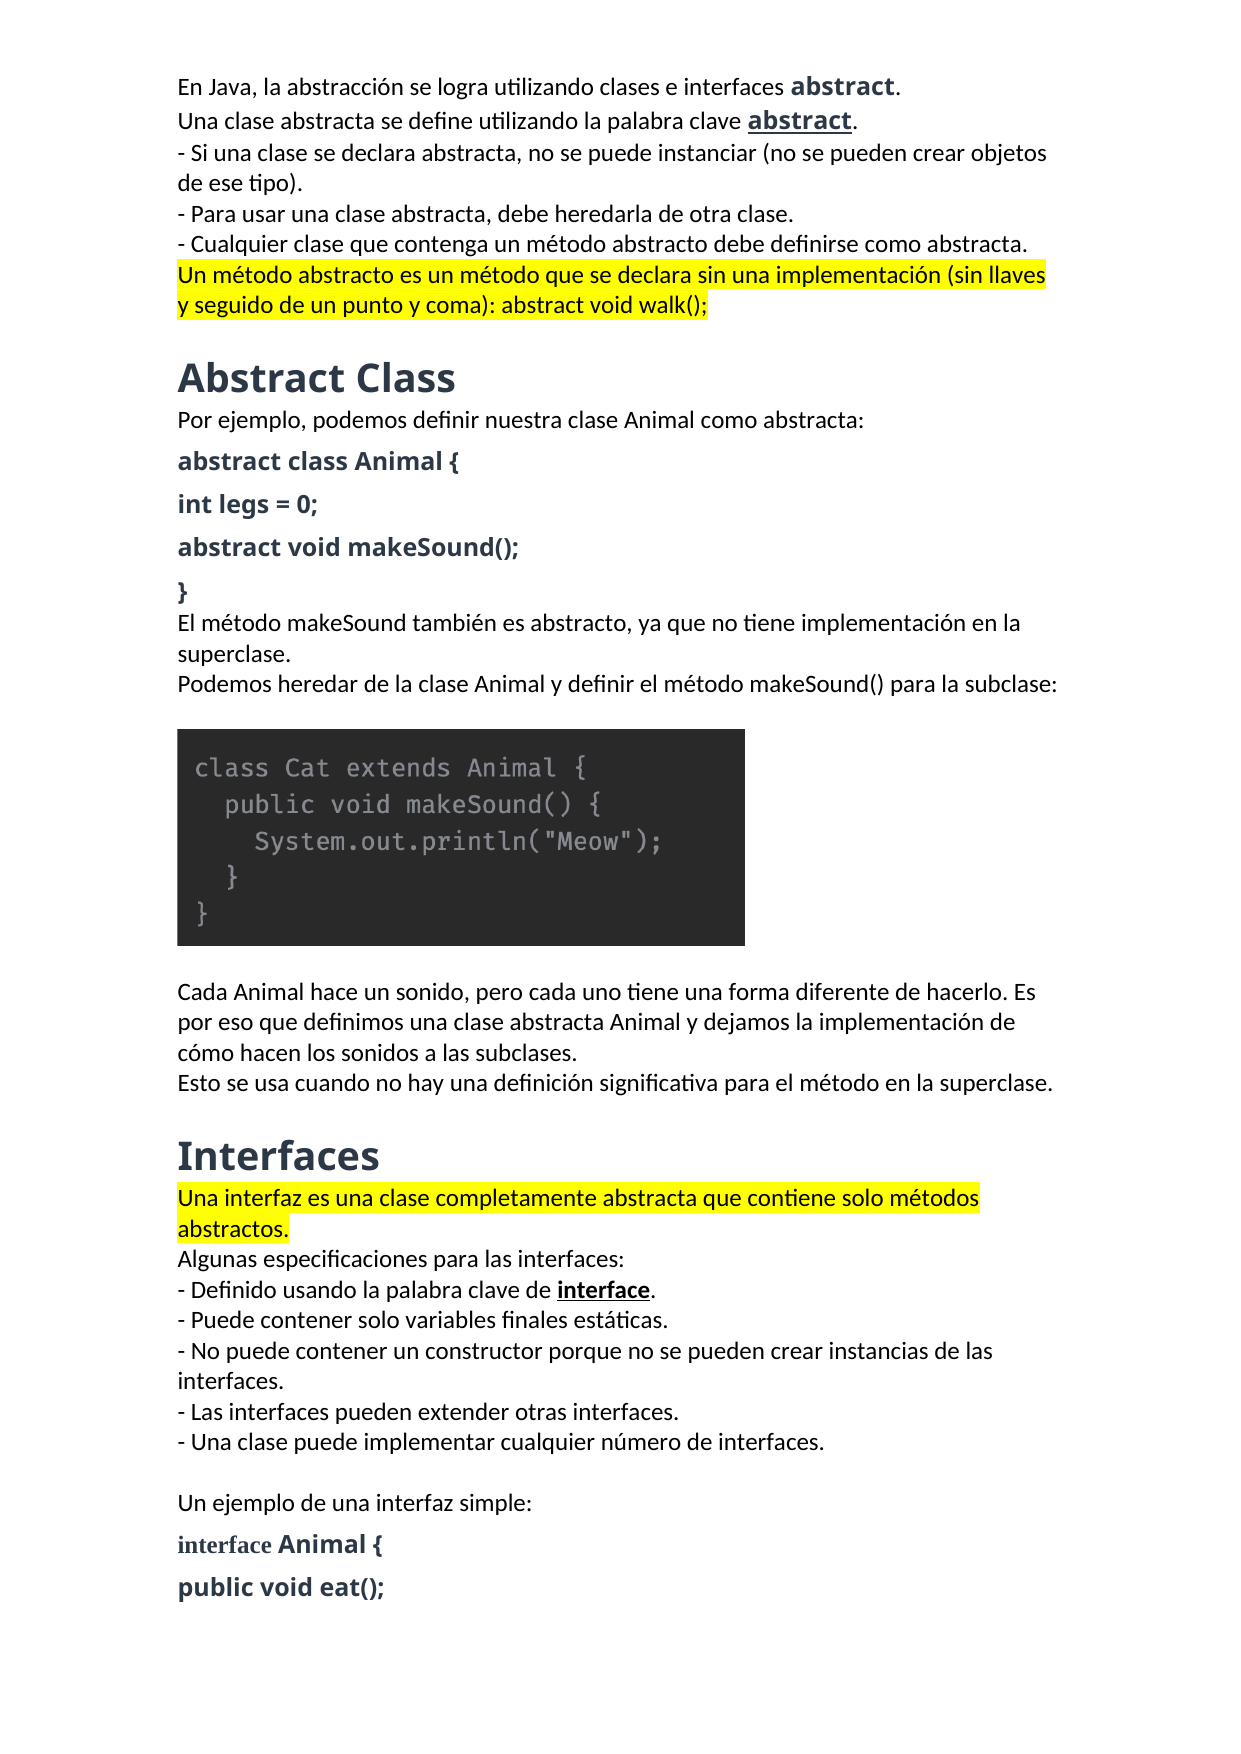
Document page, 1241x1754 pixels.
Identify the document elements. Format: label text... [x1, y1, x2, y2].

subtitle Interfaces [177, 1128, 1063, 1182]
text - Una clase puede implementar cualquier número de interfaces. [177, 1426, 1063, 1457]
text - Definido usando la palabra clave de interface. [177, 1274, 1063, 1304]
text - Las interfaces pueden extender otras interfaces. [177, 1396, 1063, 1426]
text - No puede contener un constructor porque no se pueden crear instancias de las interfaces. [177, 1335, 1063, 1396]
text Un ejemplo de una interfaz simple: [177, 1487, 1063, 1518]
text Cada Animal hace un sonido, pero cada uno tiene una forma diferente de hacerlo. Es por eso que definimos una clase abstracta Animal y dejamos la implementación de cómo hacen los sonidos a las subclases. [177, 976, 1063, 1067]
text Esto se usa cuando no hay una definición significativa para el método en la superclase. [177, 1067, 1063, 1098]
text Abstract Class [177, 351, 1063, 404]
text El método makeSound también es abstracto, ya que no tiene implementación en la superclase. [177, 607, 1063, 668]
text Por ejemplo, podemos definir nuestra clase Animal como abstracta: [177, 404, 1063, 435]
text Una interfaz es una clase completamente abstracta que contiene solo métodos abstractos. [289, 1182, 1063, 1243]
text - Si una clase se declara abstracta, no se puede instanciar (no se pueden crear objetos de ese tipo). [177, 137, 1063, 198]
text - Puede contener solo variables finales estáticas. [177, 1304, 1063, 1335]
text En Java, la abstracción se logra utilizando clases e interfaces abstract. [177, 69, 1063, 103]
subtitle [177, 1518, 1063, 1604]
text Podemos heredar de la clase Animal y definir el método makeSound() para la subclase: [177, 668, 1063, 699]
text abstract class Animal { int legs = 0; abstract void makeSound(); } [177, 435, 1063, 607]
text - Cualquier clase que contenga un método abstracto debe definirse como abstracta. [177, 228, 1063, 259]
text - Para usar una clase abstracta, debe heredarla de otra clase. [177, 198, 1063, 228]
text Un método abstracto es un método que se declara sin una implementación (sin llaves y seguido de un punto y coma): abstract void walk(); [177, 259, 1063, 320]
text Algunas especificaciones para las interfaces: [177, 1243, 1063, 1274]
text Una clase abstracta se define utilizando la palabra clave abstract. [177, 103, 1063, 137]
picture [177, 729, 745, 946]
